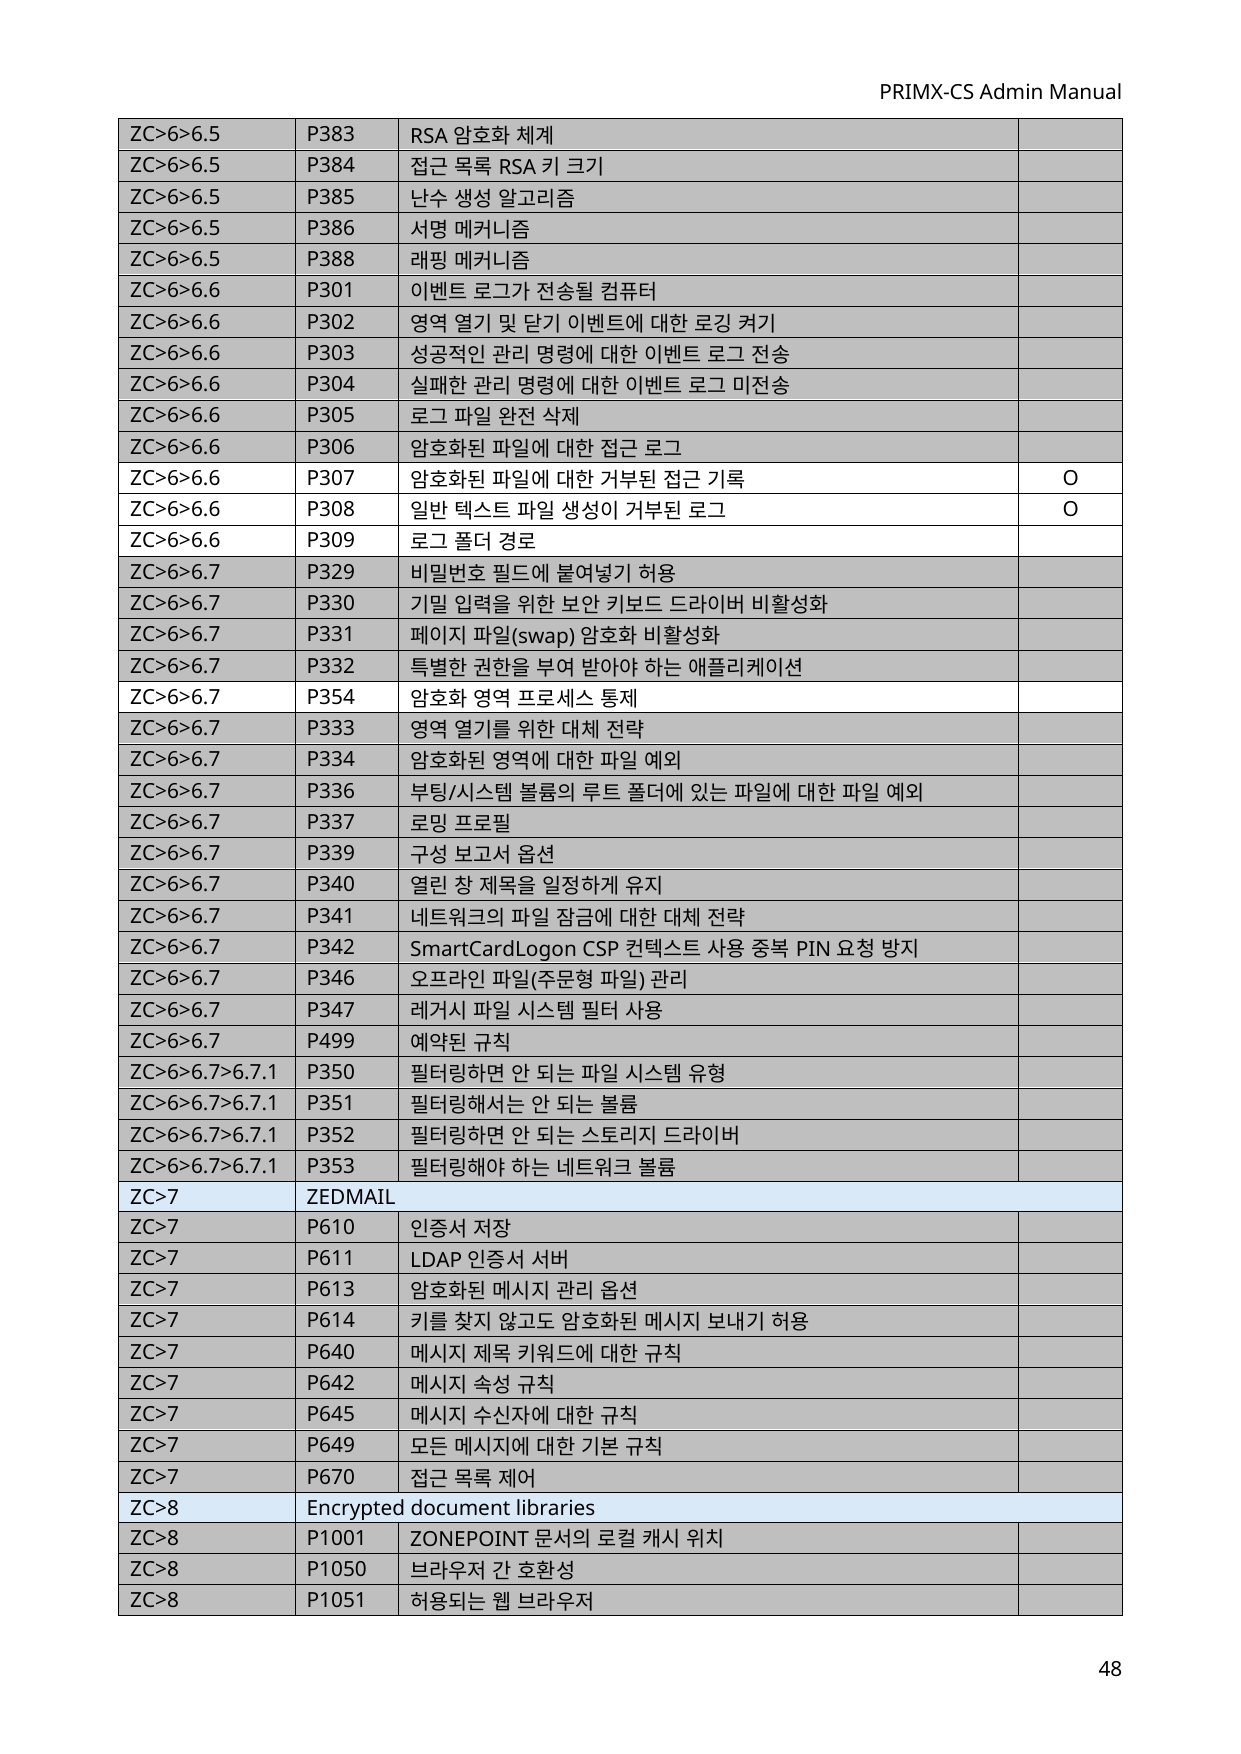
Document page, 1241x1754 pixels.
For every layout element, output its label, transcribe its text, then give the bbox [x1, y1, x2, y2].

table_cell ZC>6>6.5 [119, 151, 295, 181]
table_cell P388 [296, 244, 398, 274]
table_cell 필터링하면 안 되는 파일 시스템 유형 [399, 1057, 1018, 1087]
table_cell 모든 메시지에 대한 기본 규칙 [399, 1431, 1018, 1461]
table_cell P1051 [296, 1585, 398, 1615]
table_cell 실패한 관리 명령에 대한 이벤트 로그 미전송 [399, 369, 1018, 399]
table_cell ZC>6>6.6 [119, 432, 295, 462]
table_cell ZC>6>6.7 [119, 932, 295, 962]
table_cell ZC>7 [119, 1274, 295, 1304]
table_cell ZC>6>6.7 [119, 807, 295, 837]
table_cell [1019, 1026, 1122, 1056]
table_cell [1019, 932, 1122, 962]
table_cell 성공적인 관리 명령에 대한 이벤트 로그 전송 [399, 338, 1018, 368]
table_cell [1019, 870, 1122, 900]
table_cell P383 [296, 119, 398, 149]
table_cell ZC>6>6.6 [119, 338, 295, 368]
table_cell [1019, 964, 1122, 994]
table_cell [1019, 901, 1122, 931]
table_cell P304 [296, 369, 398, 399]
table_cell 영역 열기를 위한 대체 전략 [399, 713, 1018, 743]
table_cell [1019, 1274, 1122, 1304]
table_cell P332 [296, 651, 398, 681]
table_cell 비밀번호 필드에 붙여넣기 허용 [399, 557, 1018, 587]
table_cell 암호화된 메시지 관리 옵션 [399, 1274, 1018, 1304]
table_cell [1019, 1431, 1122, 1461]
table_cell 접근 목록 RSA 키 크기 [399, 151, 1018, 181]
table_cell P386 [296, 213, 398, 243]
table_cell 로그 폴더 경로 [399, 526, 1018, 556]
table_cell P613 [296, 1274, 398, 1304]
table_cell [1019, 995, 1122, 1025]
table_cell P329 [296, 557, 398, 587]
table_cell P614 [296, 1306, 398, 1336]
table_cell 메시지 제목 키워드에 대한 규칙 [399, 1337, 1018, 1367]
table_cell [1019, 1585, 1122, 1615]
table_cell 암호화된 파일에 대한 접근 로그 [399, 432, 1018, 462]
table_cell ZC>6>6.5 [119, 182, 295, 212]
table_cell 오프라인 파일(주문형 파일) 관리 [399, 964, 1018, 994]
table_cell ZC>8 [119, 1585, 295, 1615]
table_cell [1019, 745, 1122, 775]
table_cell [1019, 119, 1122, 149]
table_cell ZC>7 [119, 1182, 295, 1211]
table_cell P610 [296, 1212, 398, 1242]
table_cell P353 [296, 1151, 398, 1181]
table_cell [1019, 713, 1122, 743]
table_cell P384 [296, 151, 398, 181]
table_cell [1019, 1306, 1122, 1336]
table_cell ZC>6>6.7>6.7.1 [119, 1120, 295, 1150]
table_cell [1019, 244, 1122, 274]
table_cell 열린 창 제목을 일정하게 유지 [399, 870, 1018, 900]
table_cell ZC>6>6.7 [119, 557, 295, 587]
table_cell 메시지 수신자에 대한 규칙 [399, 1399, 1018, 1429]
table_cell P342 [296, 932, 398, 962]
table_cell P640 [296, 1337, 398, 1367]
table_cell ZC>6>6.6 [119, 494, 295, 524]
table_cell ZC>6>6.7 [119, 838, 295, 868]
table_cell ZC>6>6.6 [119, 307, 295, 337]
table_cell P334 [296, 745, 398, 775]
table_cell ZC>6>6.7 [119, 713, 295, 743]
table_cell 난수 생성 알고리즘 [399, 182, 1018, 212]
table_cell [1019, 151, 1122, 181]
table_cell [1019, 1462, 1122, 1492]
table_cell P649 [296, 1431, 398, 1461]
table_cell ZC>6>6.7 [119, 1026, 295, 1056]
table_cell P341 [296, 901, 398, 931]
table_cell P307 [296, 463, 398, 493]
table_cell RSA 암호화 체계 [399, 119, 1018, 149]
table_cell 필터링해서는 안 되는 볼륨 [399, 1089, 1018, 1119]
table_cell [1019, 401, 1122, 431]
table_cell 접근 목록 제어 [399, 1462, 1018, 1492]
table_cell ZC>6>6.5 [119, 244, 295, 274]
table_cell [1019, 651, 1122, 681]
table_cell ZC>7 [119, 1306, 295, 1336]
table_cell [1019, 1057, 1122, 1087]
table_cell [1019, 276, 1122, 306]
table_cell ZC>7 [119, 1243, 295, 1273]
table_cell ZC>6>6.5 [119, 119, 295, 149]
table_cell 메시지 속성 규칙 [399, 1368, 1018, 1398]
table_cell P306 [296, 432, 398, 462]
table_cell 암호화된 파일에 대한 거부된 접근 기록 [399, 463, 1018, 493]
table_cell [1019, 369, 1122, 399]
table_cell [1019, 432, 1122, 462]
table_cell 특별한 권한을 부여 받아야 하는 애플리케이션 [399, 651, 1018, 681]
table_cell [1019, 557, 1122, 587]
table_cell 허용되는 웹 브라우저 [399, 1585, 1018, 1615]
table_cell [1019, 338, 1122, 368]
table_cell 로그 파일 완전 삭제 [399, 401, 1018, 431]
table_cell ZC>6>6.7 [119, 964, 295, 994]
table_cell ZC>6>6.7 [119, 588, 295, 618]
table_cell SmartCardLogon CSP 컨텍스트 사용 중복 PIN 요청 방지 [399, 932, 1018, 962]
table_cell [1019, 682, 1122, 712]
table_cell ZC>6>6.7 [119, 870, 295, 900]
table_cell 인증서 저장 [399, 1212, 1018, 1242]
table_cell P331 [296, 619, 398, 650]
table_cell P308 [296, 494, 398, 524]
table_cell ZC>7 [119, 1212, 295, 1242]
table_cell P1050 [296, 1554, 398, 1584]
table_cell ZC>6>6.6 [119, 401, 295, 431]
table_cell ZC>6>6.7>6.7.1 [119, 1089, 295, 1119]
table_cell [1019, 619, 1122, 650]
table_cell [1019, 1151, 1122, 1181]
table_cell [1019, 1243, 1122, 1273]
table_cell [1019, 1089, 1122, 1119]
table_cell 서명 메커니즘 [399, 213, 1018, 243]
table_cell [1019, 182, 1122, 212]
table_cell [1019, 1399, 1122, 1429]
table_cell P346 [296, 964, 398, 994]
table_cell ZC>6>6.7 [119, 901, 295, 931]
table_cell [1019, 307, 1122, 337]
table_cell P645 [296, 1399, 398, 1429]
table_cell P670 [296, 1462, 398, 1492]
table_cell [1019, 838, 1122, 868]
table_cell P350 [296, 1057, 398, 1087]
table_cell P301 [296, 276, 398, 306]
table_cell ZEDMAIL [296, 1182, 1122, 1211]
table_cell 구성 보고서 옵션 [399, 838, 1018, 868]
table_cell P351 [296, 1089, 398, 1119]
table_cell 예약된 규칙 [399, 1026, 1018, 1056]
table_cell ZC>8 [119, 1493, 295, 1522]
table_cell ZC>6>6.6 [119, 276, 295, 306]
table_cell ZC>7 [119, 1399, 295, 1429]
table_cell P385 [296, 182, 398, 212]
table_cell [1019, 1523, 1122, 1553]
table_cell P330 [296, 588, 398, 618]
table_cell P333 [296, 713, 398, 743]
table_cell ZC>8 [119, 1554, 295, 1584]
table_cell ZC>7 [119, 1368, 295, 1398]
table_cell P305 [296, 401, 398, 431]
table_cell 일반 텍스트 파일 생성이 거부된 로그 [399, 494, 1018, 524]
table_cell ZC>6>6.7 [119, 619, 295, 650]
table_cell ZC>7 [119, 1431, 295, 1461]
table_cell [1019, 807, 1122, 837]
table_cell P642 [296, 1368, 398, 1398]
table_cell [1019, 1368, 1122, 1398]
table_cell P302 [296, 307, 398, 337]
table_cell LDAP 인증서 서버 [399, 1243, 1018, 1273]
table_cell ZC>6>6.6 [119, 369, 295, 399]
table_cell 기밀 입력을 위한 보안 키보드 드라이버 비활성화 [399, 588, 1018, 618]
table_cell P340 [296, 870, 398, 900]
table_cell [1019, 1120, 1122, 1150]
table_cell [1019, 526, 1122, 556]
table_cell P611 [296, 1243, 398, 1273]
table_cell 암호화된 영역에 대한 파일 예외 [399, 745, 1018, 775]
table_cell 필터링해야 하는 네트워크 볼륨 [399, 1151, 1018, 1181]
table_cell ZC>6>6.7 [119, 745, 295, 775]
table_cell [1019, 1554, 1122, 1584]
table_cell 브라우저 간 호환성 [399, 1554, 1018, 1584]
table_cell ZC>6>6.7>6.7.1 [119, 1057, 295, 1087]
table_cell [1019, 213, 1122, 243]
table_cell P339 [296, 838, 398, 868]
table_cell 부팅/시스템 볼륨의 루트 폴더에 있는 파일에 대한 파일 예외 [399, 776, 1018, 806]
table_cell P1001 [296, 1523, 398, 1553]
table_cell O [1019, 463, 1122, 493]
table_cell 영역 열기 및 닫기 이벤트에 대한 로깅 켜기 [399, 307, 1018, 337]
table_cell ZC>6>6.7 [119, 995, 295, 1025]
table_cell 로밍 프로필 [399, 807, 1018, 837]
table_cell P336 [296, 776, 398, 806]
table_cell 이벤트 로그가 전송될 컴퓨터 [399, 276, 1018, 306]
table_cell ZC>6>6.7 [119, 682, 295, 712]
table_cell ZC>6>6.6 [119, 526, 295, 556]
table_cell P309 [296, 526, 398, 556]
table_cell Encrypted document libraries [296, 1493, 1122, 1522]
table_cell ZC>8 [119, 1523, 295, 1553]
table_cell 필터링하면 안 되는 스토리지 드라이버 [399, 1120, 1018, 1150]
table_cell ZC>6>6.7 [119, 776, 295, 806]
table_cell 암호화 영역 프로세스 통제 [399, 682, 1018, 712]
table_cell P347 [296, 995, 398, 1025]
table_cell P499 [296, 1026, 398, 1056]
table_cell 페이지 파일(swap) 암호화 비활성화 [399, 619, 1018, 650]
table_cell O [1019, 494, 1122, 524]
table_cell [1019, 1337, 1122, 1367]
table_cell [1019, 776, 1122, 806]
table_cell 레거시 파일 시스템 필터 사용 [399, 995, 1018, 1025]
table_cell P354 [296, 682, 398, 712]
table_cell ZC>6>6.5 [119, 213, 295, 243]
table_cell [1019, 1212, 1122, 1242]
table_cell ZC>6>6.6 [119, 463, 295, 493]
table_cell P337 [296, 807, 398, 837]
table_cell ZC>7 [119, 1462, 295, 1492]
table_cell P303 [296, 338, 398, 368]
table_cell 래핑 메커니즘 [399, 244, 1018, 274]
table_cell ZC>7 [119, 1337, 295, 1367]
table_cell 네트워크의 파일 잠금에 대한 대체 전략 [399, 901, 1018, 931]
table_cell [1019, 588, 1122, 618]
table_cell 키를 찾지 않고도 암호화된 메시지 보내기 허용 [399, 1306, 1018, 1336]
table_cell ZONEPOINT 문서의 로컬 캐시 위치 [399, 1523, 1018, 1553]
table_cell ZC>6>6.7>6.7.1 [119, 1151, 295, 1181]
table_cell ZC>6>6.7 [119, 651, 295, 681]
table_cell P352 [296, 1120, 398, 1150]
